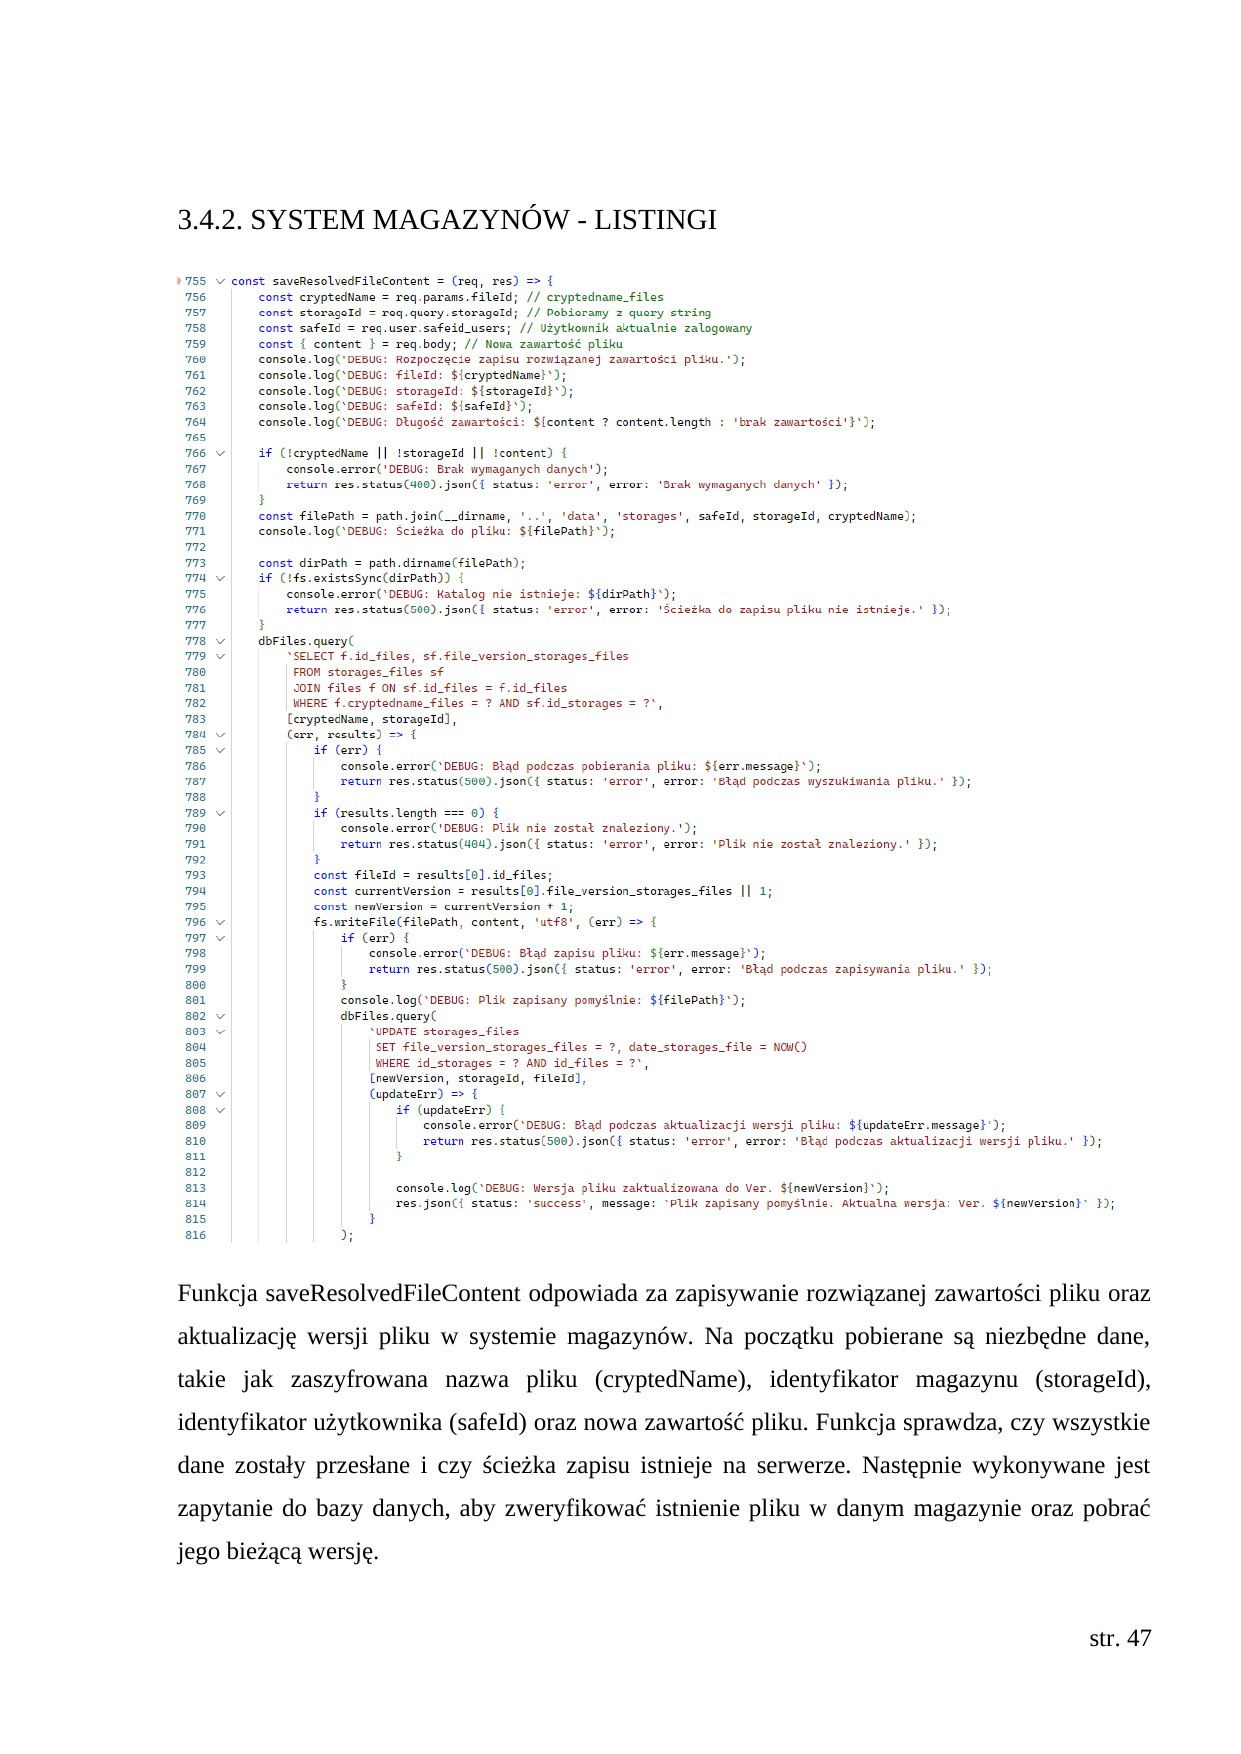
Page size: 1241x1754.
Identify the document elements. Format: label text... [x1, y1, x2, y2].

subtitle 3.4.2. SYSTEM MAGAZYNÓW - LISTINGI [177, 202, 1152, 235]
picture [177, 272, 1152, 1243]
text Funkcja saveResolvedFileContent odpowiada za zapisywanie rozwiązanej zawartości pliku oraz aktualizację wersji pliku w systemie magazynów. Na początku pobierane są niezbędne dane, takie jak zaszyfrowana nazwa pliku (cryptedName), identyfikator magazynu (storageId), identyfikator użytkownika (safeId) oraz nowa zawartość pliku. Funkcja sprawdza, czy wszystkie dane zostały przesłane i czy ścieżka zapisu istnieje na serwerze. Następnie wykonywane jest zapytanie do bazy danych, aby zweryfikować istnienie pliku w danym magazynie oraz pobrać jego bieżącą wersję. [177, 1278, 1152, 1565]
